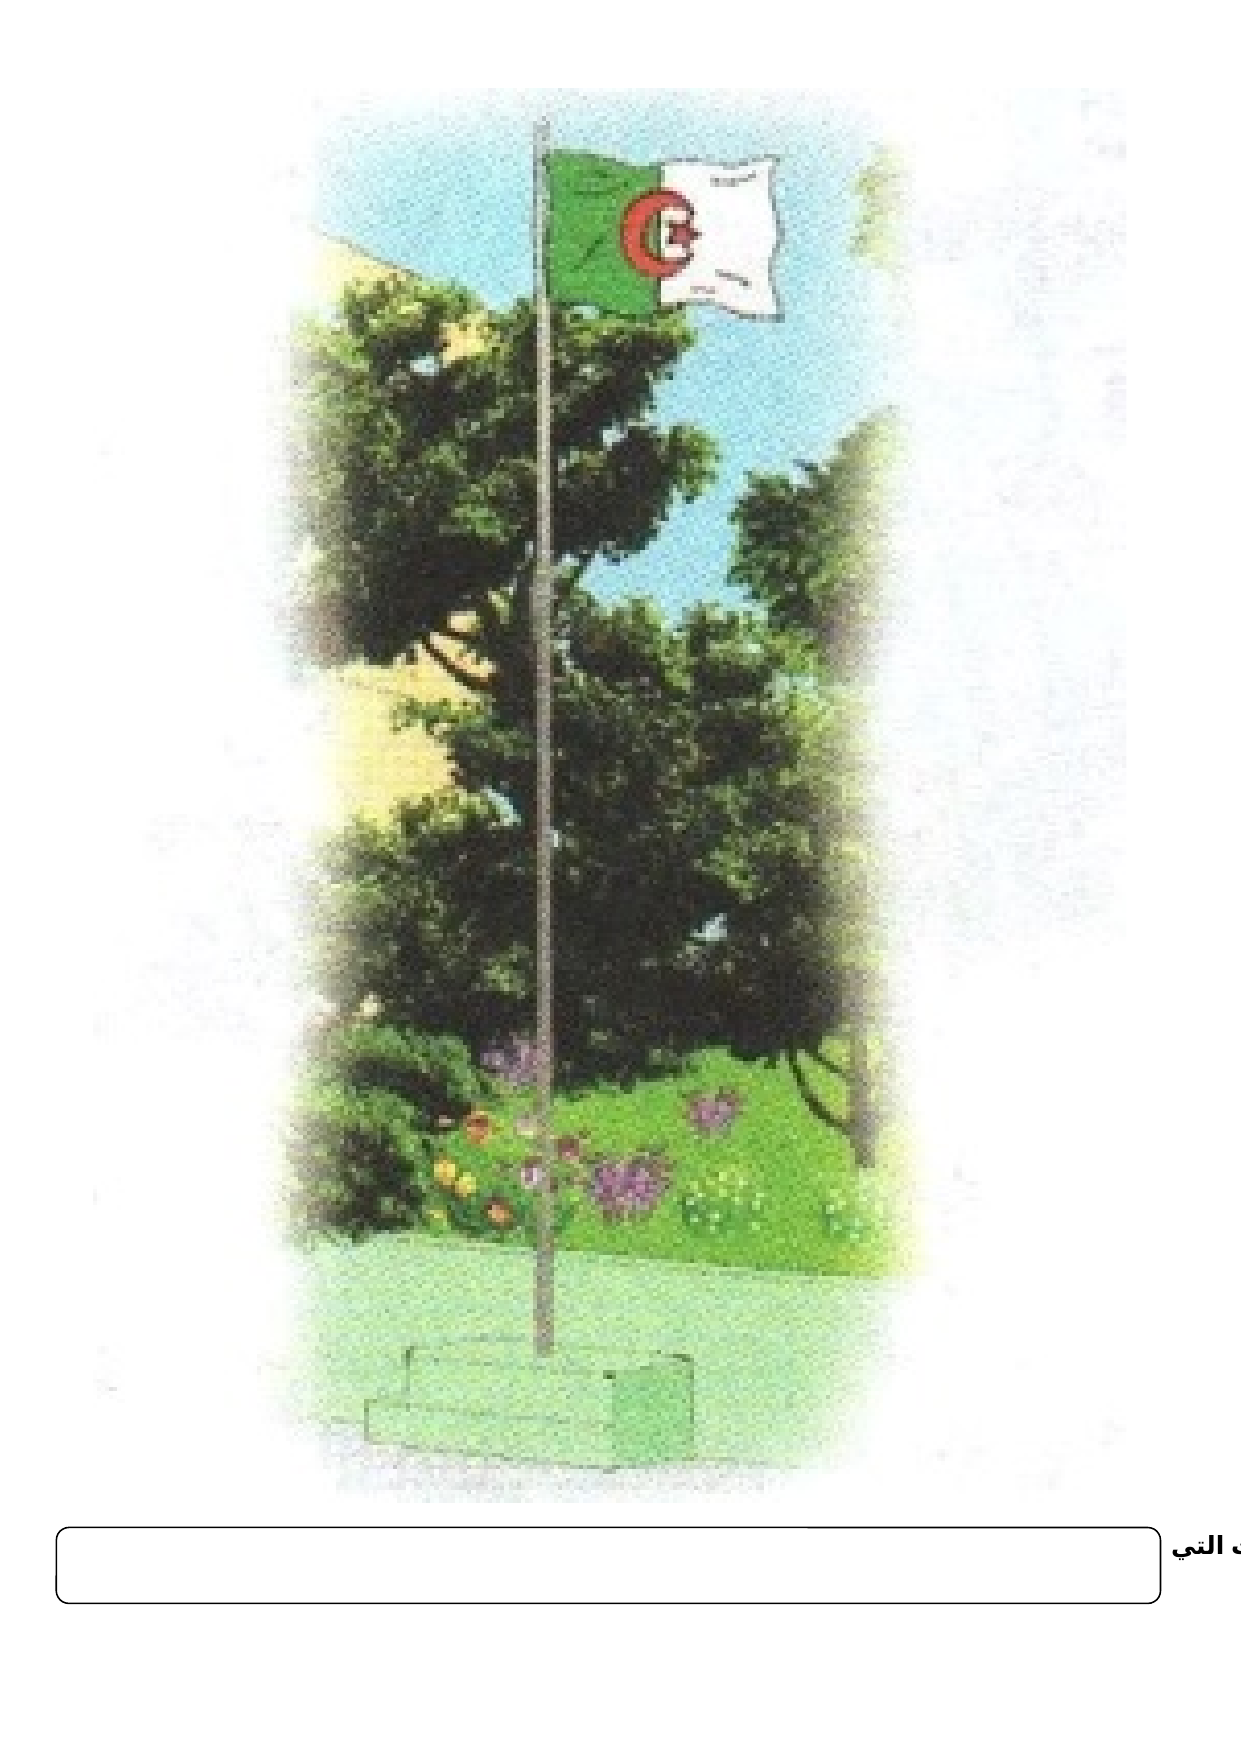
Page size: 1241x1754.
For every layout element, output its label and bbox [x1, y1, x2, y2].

picture [93, 88, 1127, 1503]
